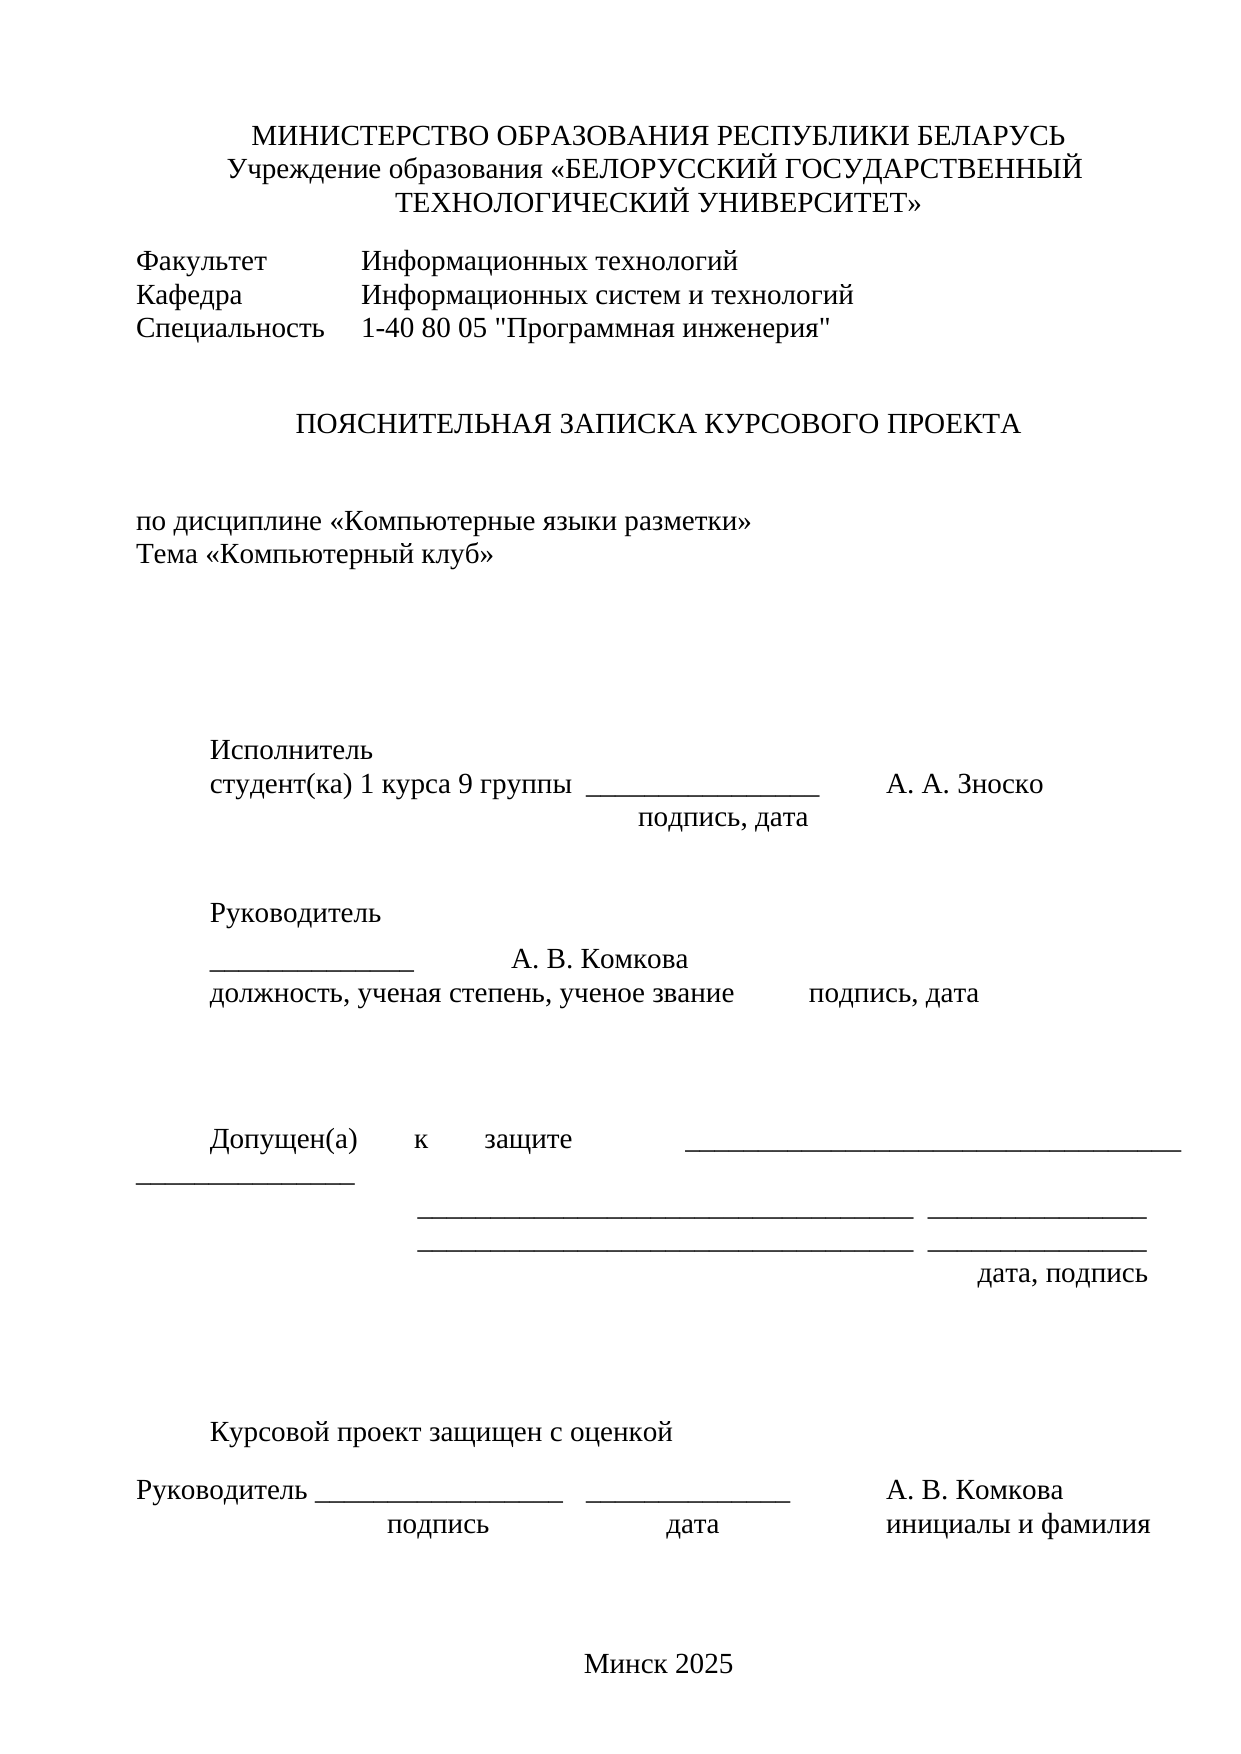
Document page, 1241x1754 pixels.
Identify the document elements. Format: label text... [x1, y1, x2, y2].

text __________________________________ _______________ [136, 1222, 1181, 1255]
text подпись дата инициалы и фамилия [136, 1506, 1181, 1539]
text должность, ученая степень, ученое звание подпись, дата [136, 975, 1181, 1008]
text Кафедра Информационных систем и технологий [136, 277, 1181, 311]
text дата, подпись [136, 1255, 1181, 1289]
text Курсовой проект защищен с оценкой [136, 1414, 1181, 1447]
text по дисциплине «Компьютерные языки разметки» [136, 503, 1181, 536]
text студент(ка) 1 курса 9 группы ________________ А. А. Зноско [136, 766, 1181, 799]
text Допущен(а) к защите __________________________________ _______________ [136, 1121, 1181, 1188]
text МИНИСТЕРСТВО ОБРАЗОВАНИЯ РЕСПУБЛИКИ БЕЛАРУСЬ Учреждение образования «БЕЛОРУССКИЙ ГОСУДАРСТВЕННЫЙ ТЕХНОЛОГИЧЕСКИЙ УНИВЕРСИТЕТ» [136, 118, 1181, 218]
text Тема «Компьютерный клуб» [136, 536, 1181, 570]
text ПОЯСНИТЕЛЬНАЯ ЗАПИСКА КУРСОВОГО ПРОЕКТА [136, 407, 1181, 440]
text __________________________________ _______________ [136, 1188, 1181, 1222]
text ______________ А. В. Комкова [136, 941, 1181, 975]
text Специальность 1-40 80 05 "Программная инженерия" [136, 311, 1181, 344]
text Руководитель [136, 895, 1181, 929]
text подпись, дата [136, 799, 1181, 833]
text Факультет Информационных технологий [136, 243, 1181, 277]
text Руководитель _________________ ______________ А. В. Комкова [136, 1472, 1181, 1506]
text Исполнитель [136, 732, 1181, 766]
